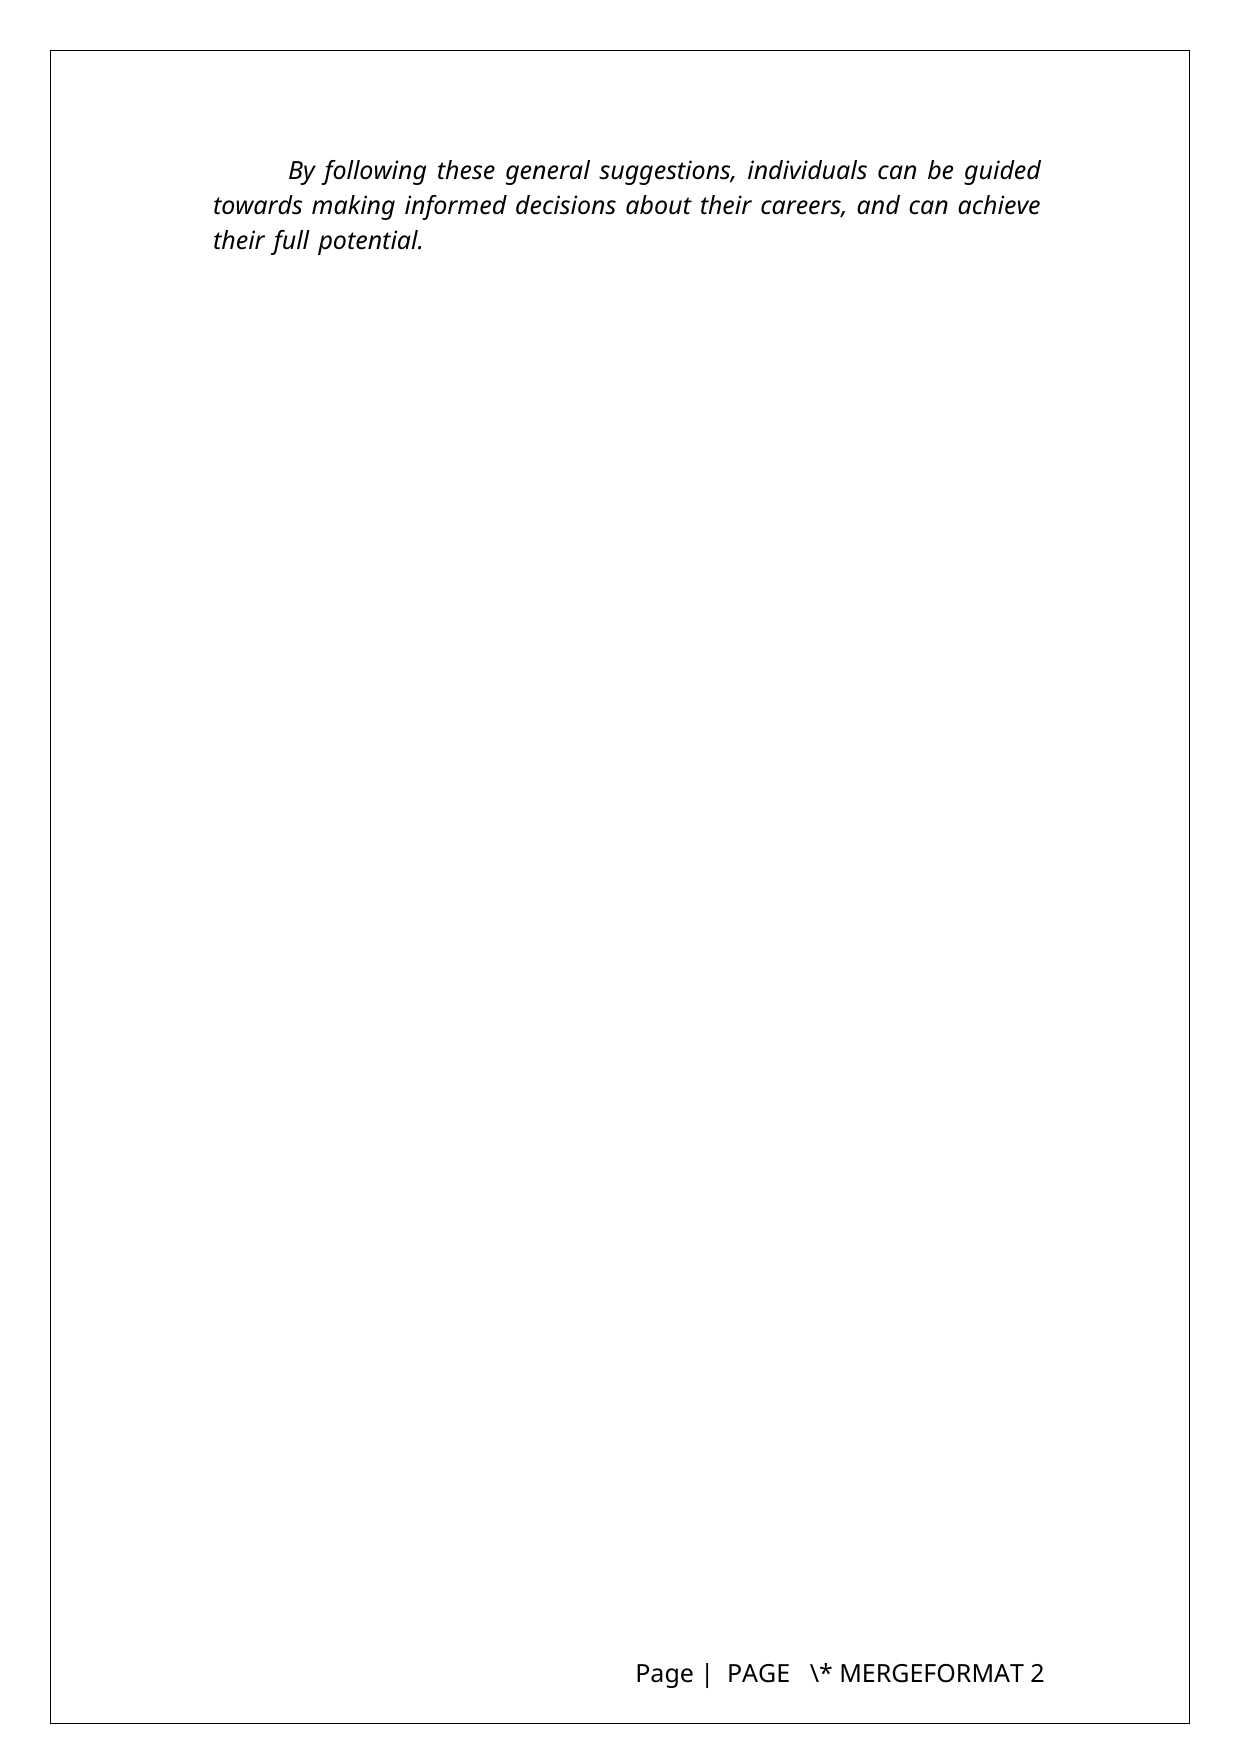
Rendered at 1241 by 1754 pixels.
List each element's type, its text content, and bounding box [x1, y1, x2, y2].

text By following these general suggestions, individuals can be guided towards making informed decisions about their careers, and can achieve their full potential. [213, 153, 1045, 257]
